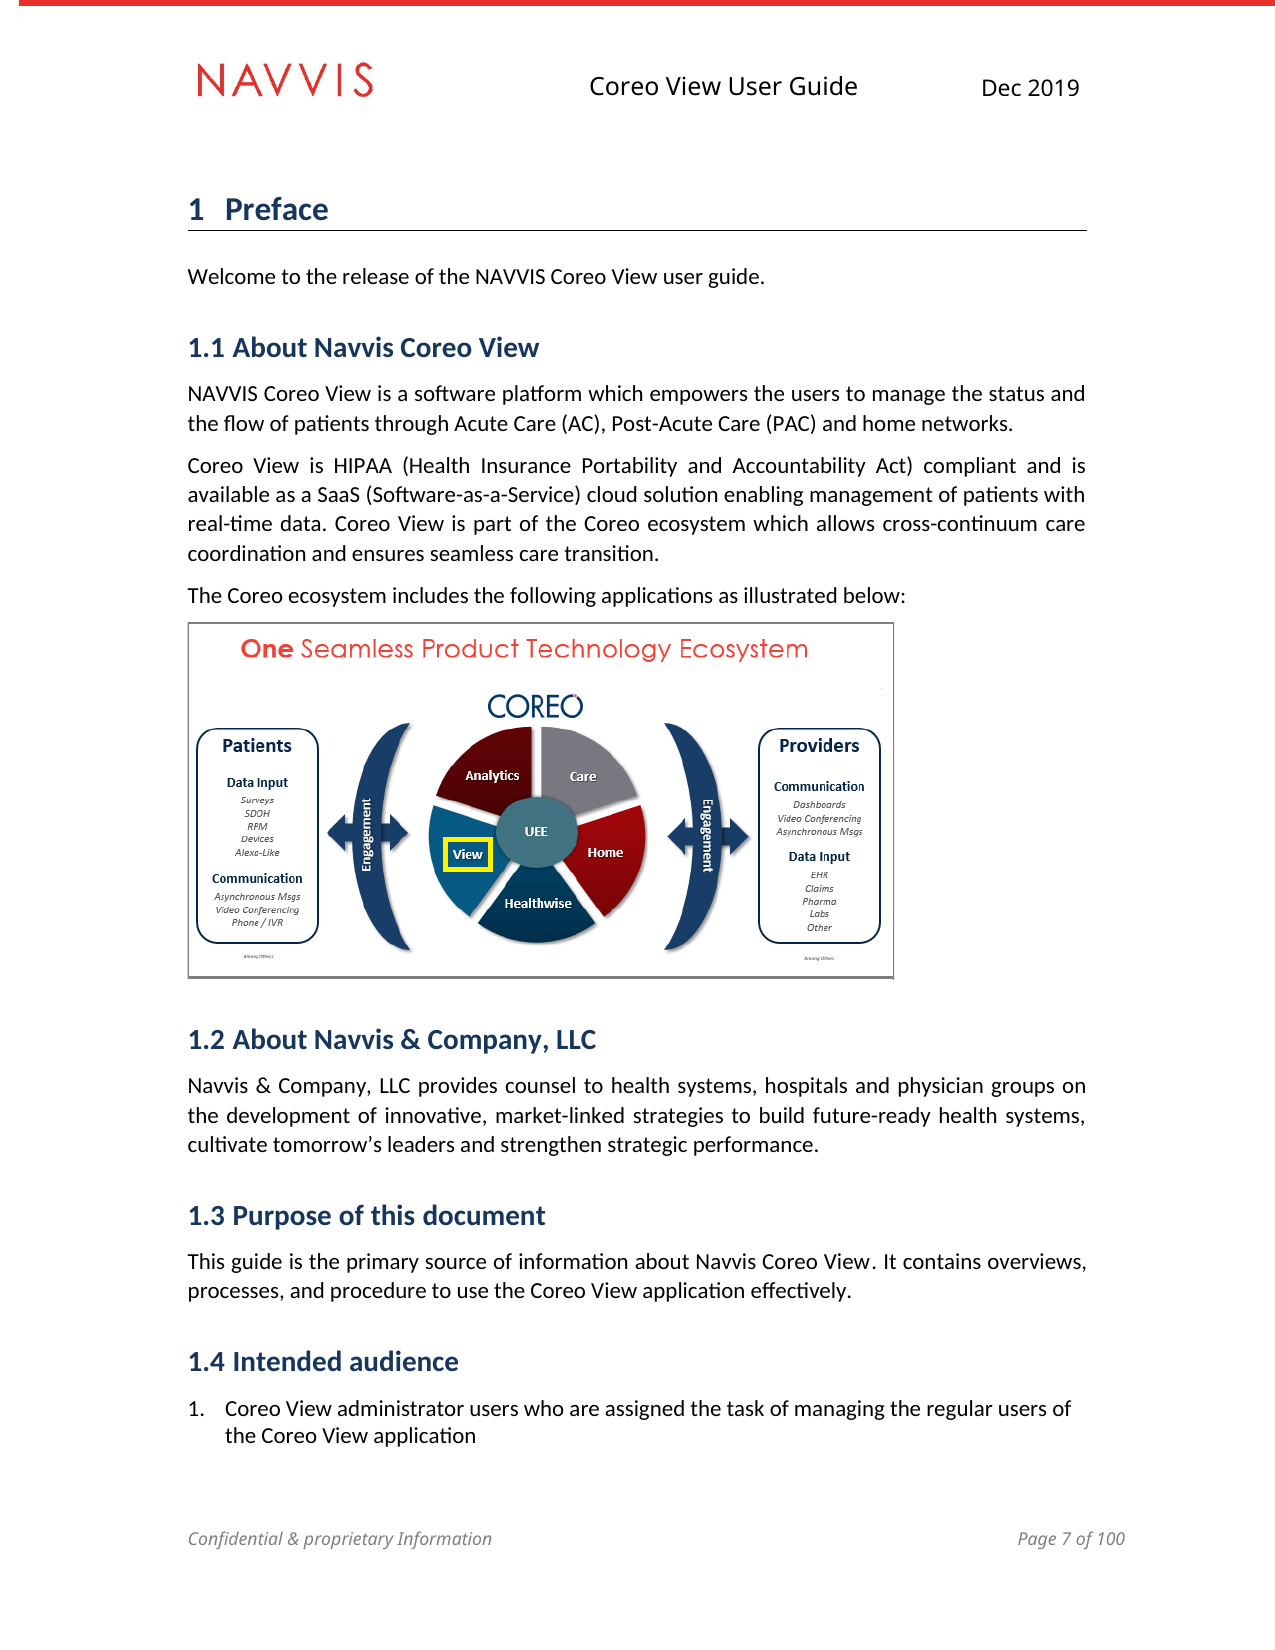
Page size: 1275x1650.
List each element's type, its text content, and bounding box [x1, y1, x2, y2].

subtitle About Navvis Coreo View [187, 329, 1087, 365]
subtitle Preface [187, 187, 1087, 231]
text The Coreo ecosystem includes the following applications as illustrated below: [187, 581, 1087, 609]
picture [187, 622, 895, 980]
text Welcome to the release of the NAVVIS Coreo View user guide. [187, 262, 1087, 290]
text Coreo View is HIPAA (Health Insurance Portability and Accountability Act) compliant and is available as a SaaS (Software-as-a-Service) cloud solution enabling management of patients with real-time data. Coreo View is part of the Coreo ecosystem which allows cross-continuum care coordination and ensures seamless care transition. [187, 451, 1087, 567]
text This guide is the primary source of information about Navvis Coreo View. It contains overviews, processes, and procedure to use the Coreo View application effectively. [187, 1247, 1087, 1304]
subtitle Purpose of this document [187, 1197, 1087, 1233]
subtitle About Navvis & Company, LLC [187, 1021, 1087, 1057]
list Coreo View administrator users who are assigned the task of managing the regular users of the Coreo View application [187, 1394, 1087, 1450]
text Navvis & Company, LLC provides counsel to health systems, hospitals and physician groups on the development of innovative, market-linked strategies to build future-ready health systems, cultivate tomorrow’s leaders and strengthen strategic performance. [187, 1071, 1087, 1158]
subtitle Intended audience [187, 1343, 1087, 1379]
text NAVVIS Coreo View is a software platform which empowers the users to manage the status and the flow of patients through Acute Care (AC), Post-Acute Care (PAC) and home networks. [187, 379, 1087, 437]
picture [187, 55, 383, 104]
